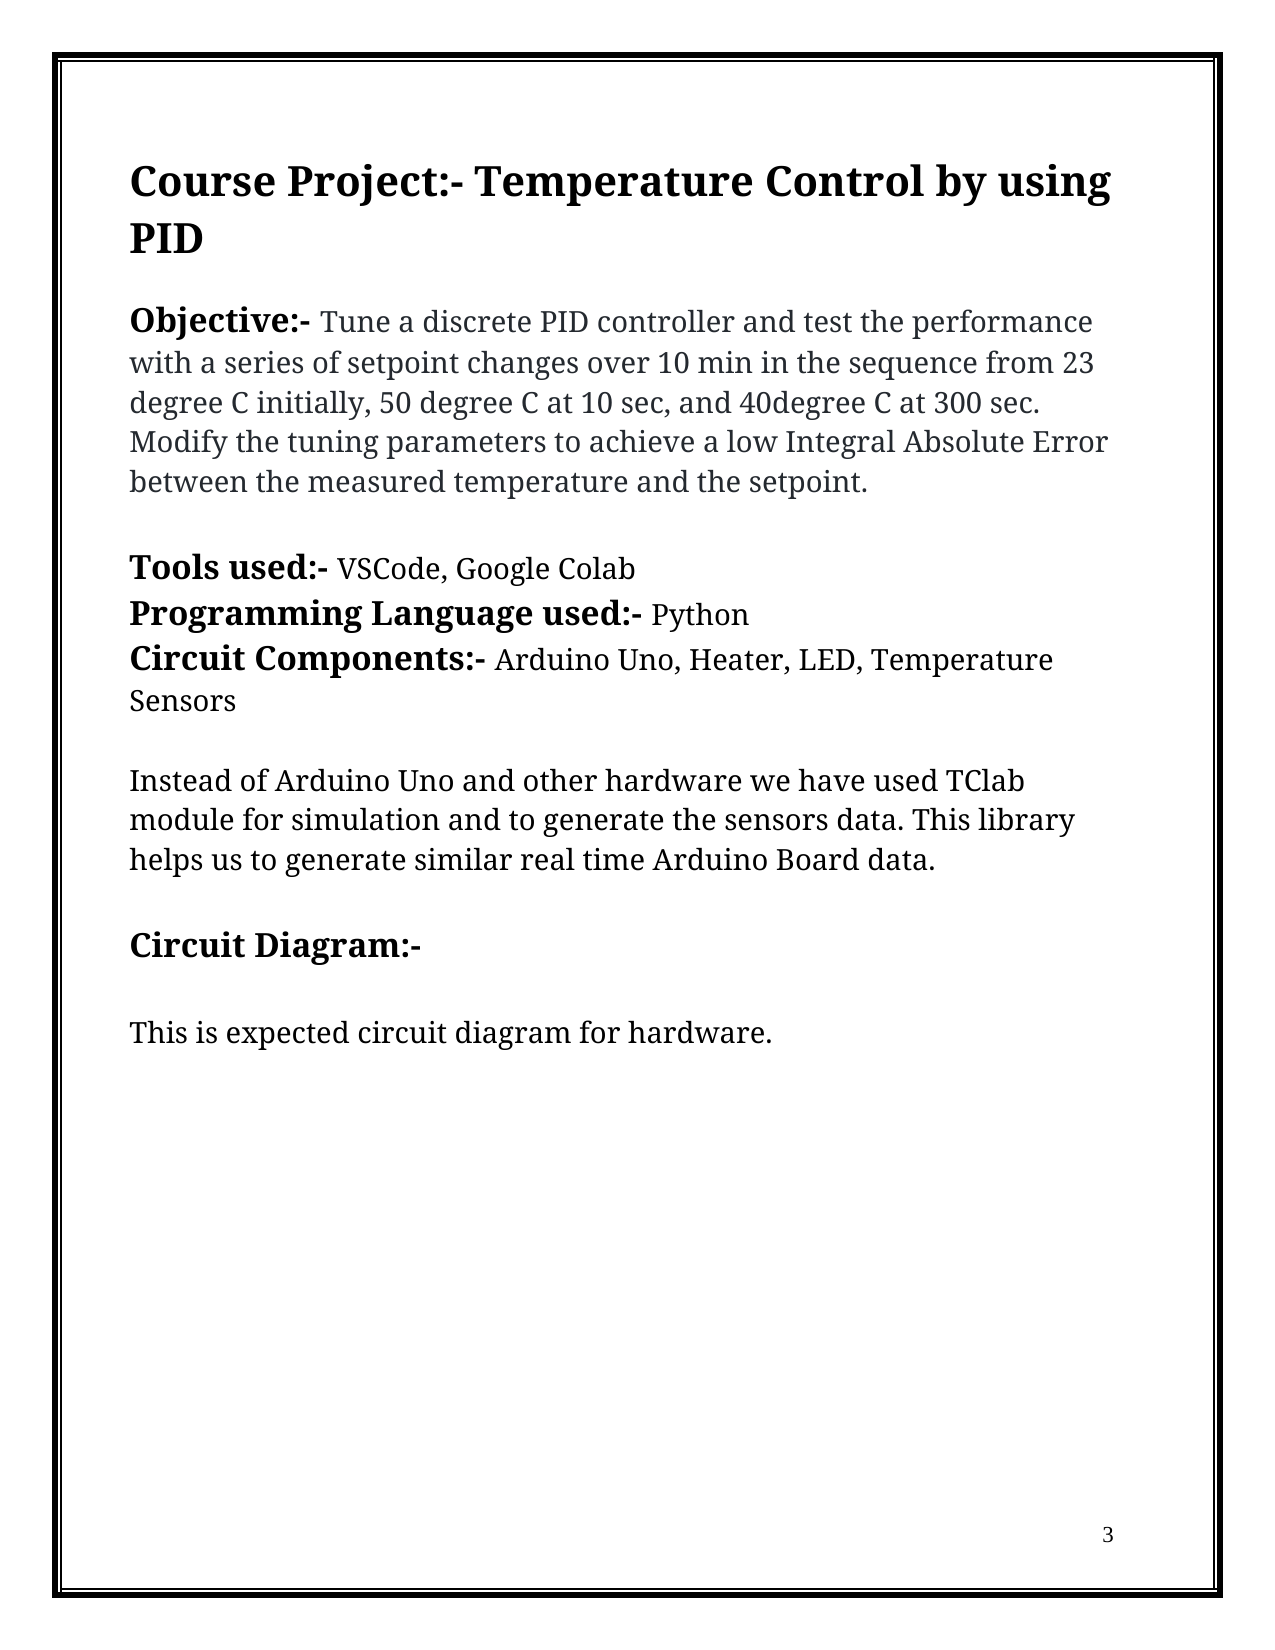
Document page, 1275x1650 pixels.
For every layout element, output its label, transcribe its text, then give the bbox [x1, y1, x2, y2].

text Circuit Diagram:- [129, 922, 1137, 967]
text Circuit Components:- Arduino Uno, Heater, LED, Temperature Sensors [129, 635, 1137, 720]
text This is expected circuit diagram for hardware. [129, 1013, 1137, 1052]
text Course Project:- Temperature Control by using PID [129, 152, 1137, 266]
text Instead of Arduino Uno and other hardware we have used TClab module for simulation and to generate the sensors data. This library helps us to generate similar real time Arduino Board data. [129, 760, 1137, 879]
text Programming Language used:- Python [129, 589, 1137, 635]
text Objective:- Tune a discrete PID controller and test the performance with a series of setpoint changes over 10 min in the sequence from 23 degree C initially, 50 degree C at 10 sec, and 40degree C at 300 sec. Modify the tuning parameters to achieve a low Integral Absolute Error between the measured temperature and the setpoint. [129, 297, 1137, 501]
text Tools used:- VSCode, Google Colab [129, 544, 1137, 589]
